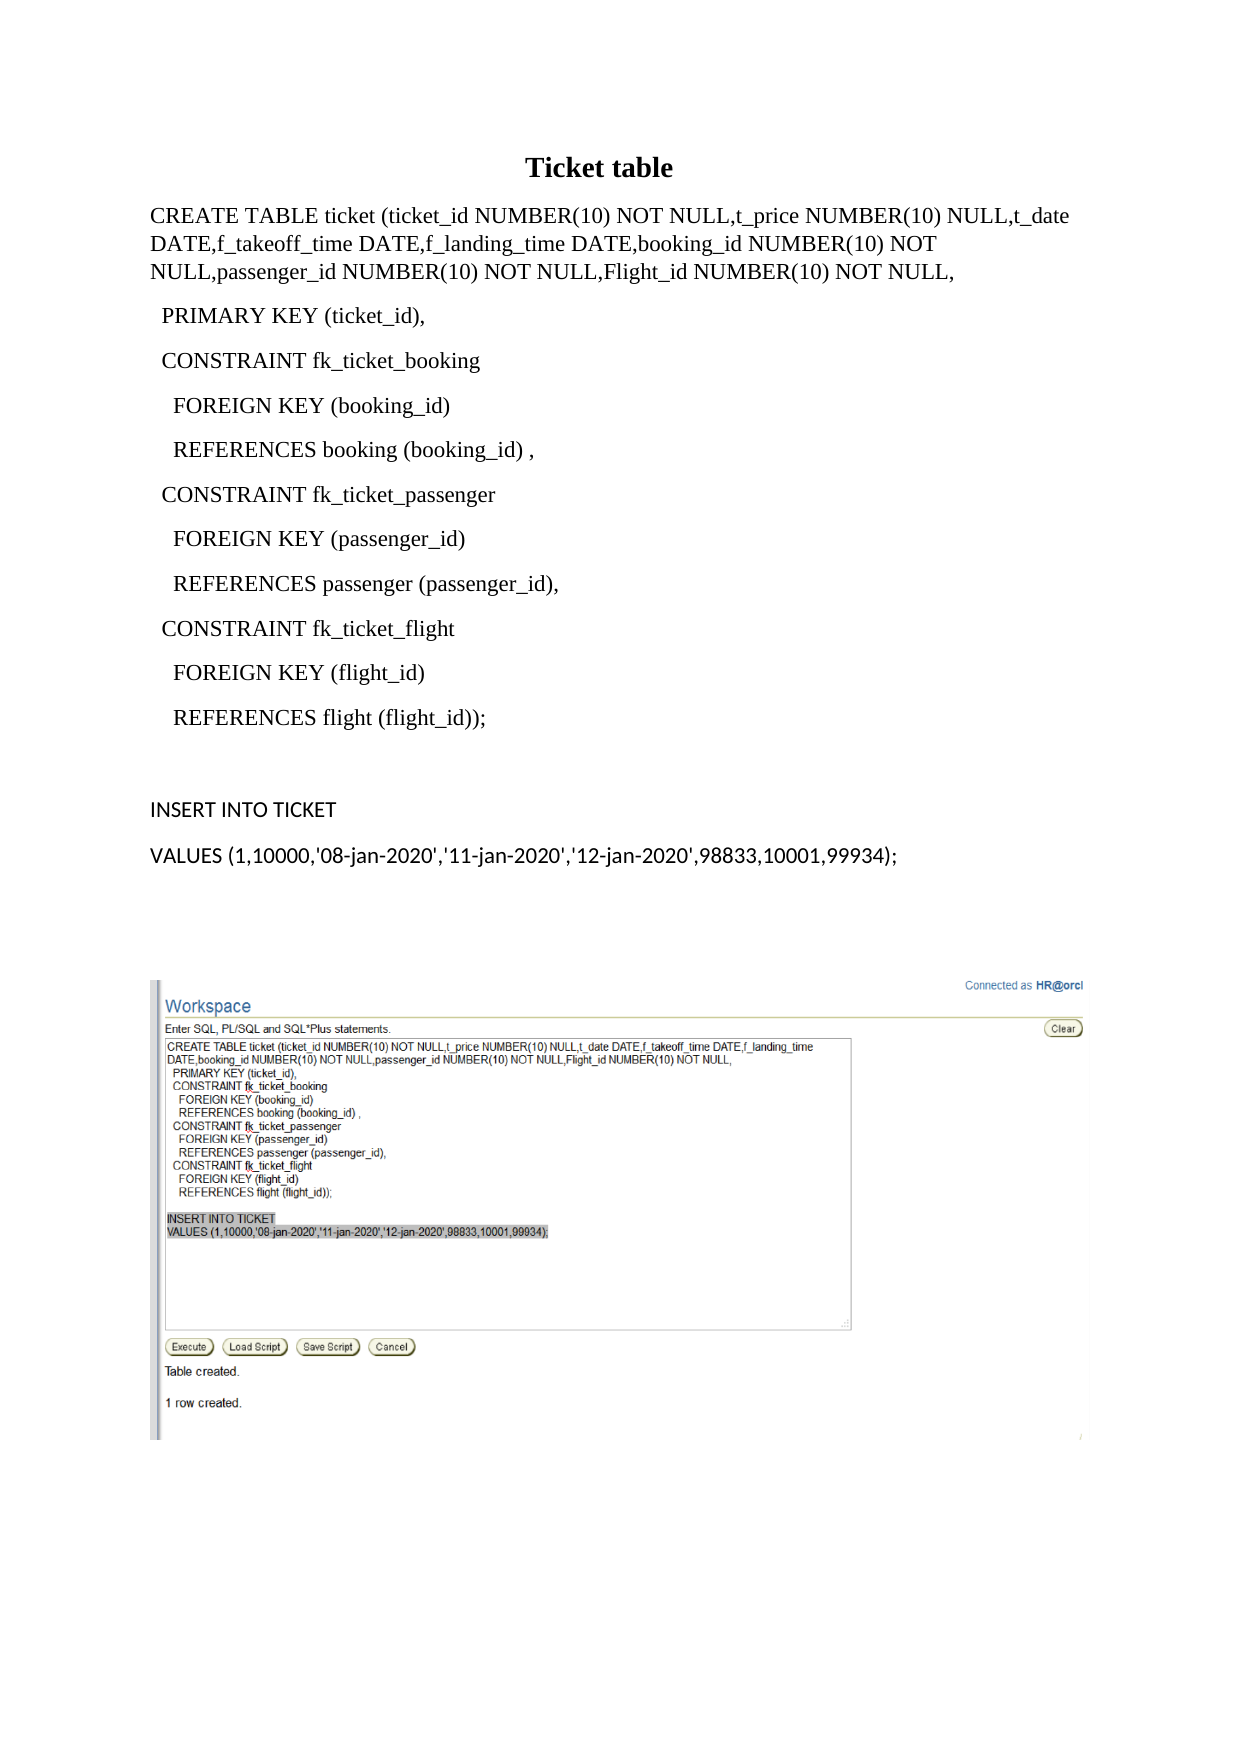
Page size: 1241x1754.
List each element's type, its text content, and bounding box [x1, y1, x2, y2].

text Ticket table [450, 150, 1090, 183]
text REFERENCES flight (flight_id)); [150, 704, 1090, 730]
text FOREIGN KEY (passenger_id) [150, 526, 1090, 552]
text INSERT INTO TICKET [150, 795, 1090, 823]
text PRIMARY KEY (ticket_id), [150, 303, 1090, 329]
text CONSTRAINT fk_ticket_booking [150, 347, 1090, 373]
text REFERENCES booking (booking_id) , [150, 436, 1090, 463]
text REFERENCES passenger (passenger_id), [150, 570, 1090, 596]
picture [150, 980, 1090, 1440]
text VALUES (1,10000,'08-jan-2020','11-jan-2020','12-jan-2020',98833,10001,99934); [150, 841, 1090, 869]
text CONSTRAINT fk_ticket_flight [150, 615, 1090, 641]
text FOREIGN KEY (booking_id) [150, 392, 1090, 418]
text CREATE TABLE ticket (ticket_id NUMBER(10) NOT NULL,t_price NUMBER(10) NULL,t_date DATE,f_takeoff_time DATE,f_landing_time DATE,booking_id NUMBER(10) NOT NULL,passenger_id NUMBER(10) NOT NULL,Flight_id NUMBER(10) NOT NULL, [150, 202, 1090, 284]
text CONSTRAINT fk_ticket_passenger [150, 481, 1090, 507]
text FOREIGN KEY (flight_id) [150, 659, 1090, 686]
